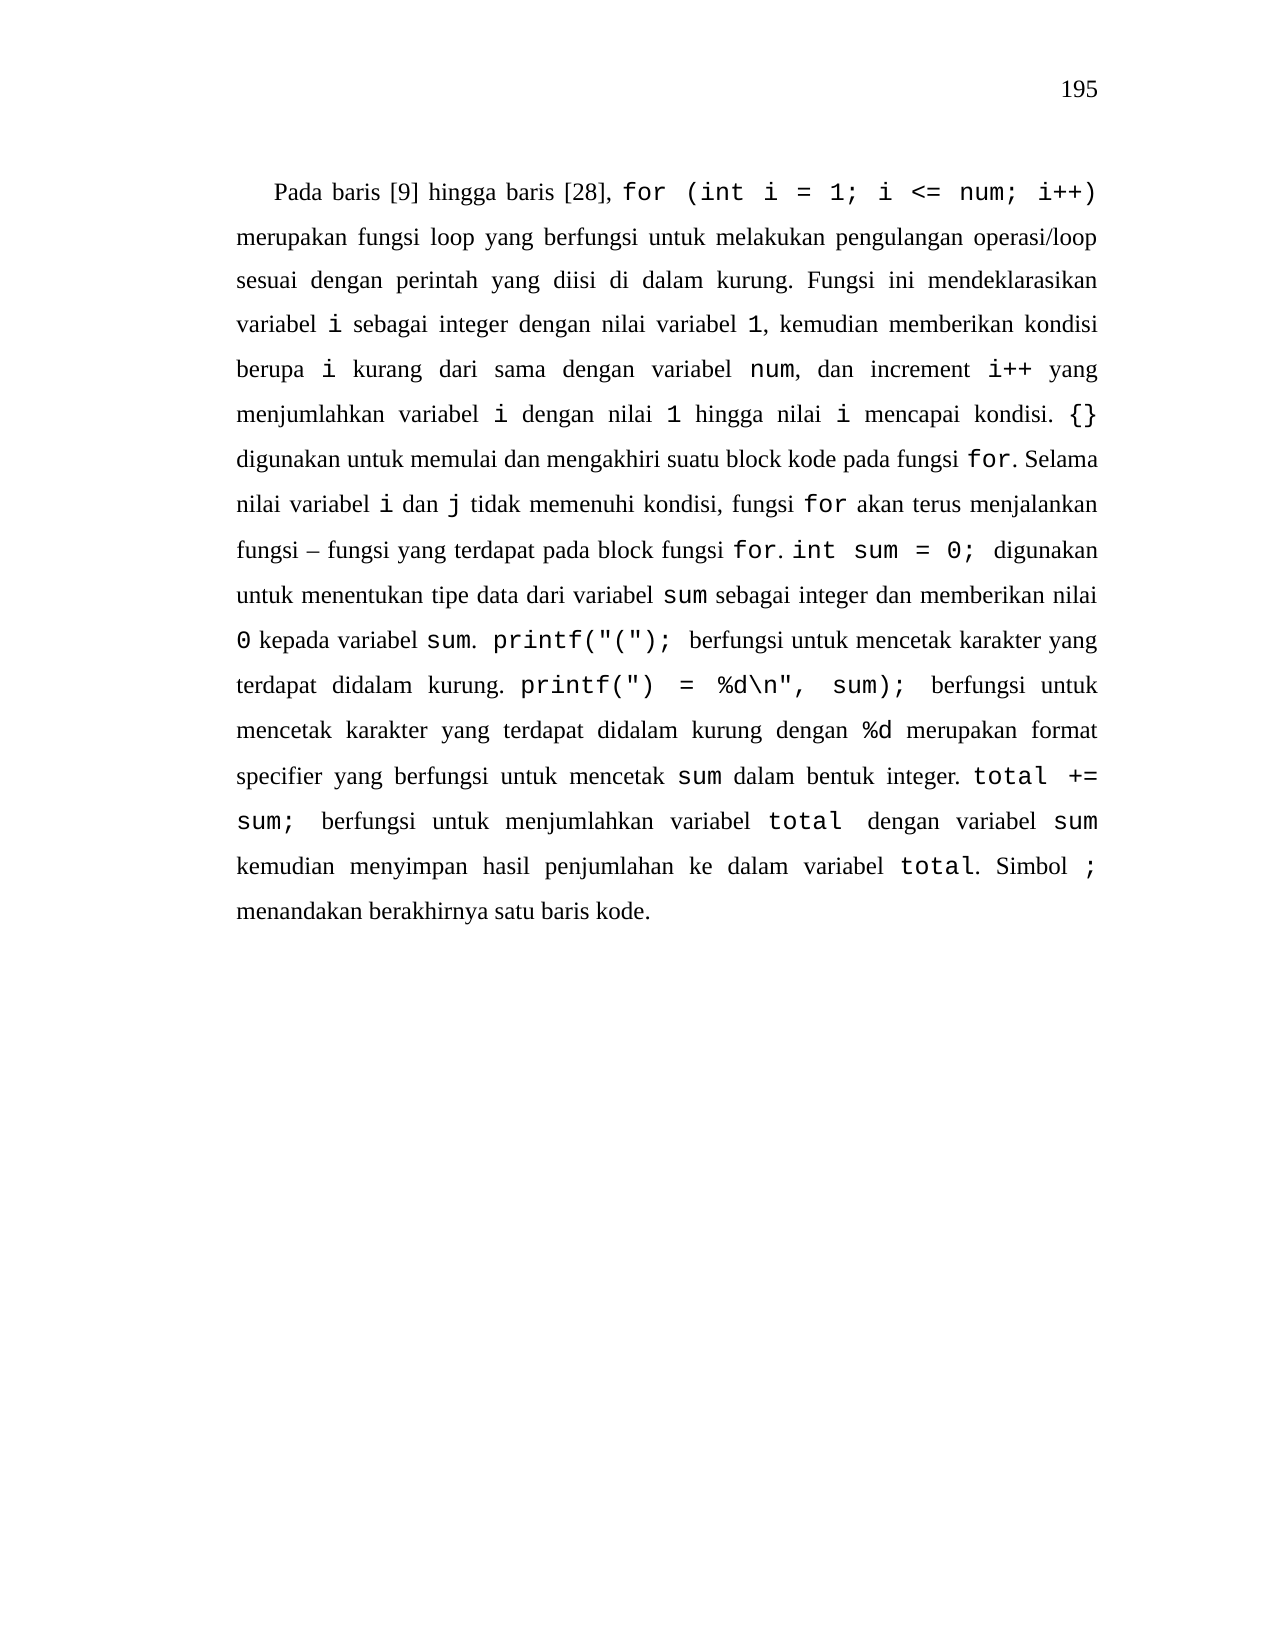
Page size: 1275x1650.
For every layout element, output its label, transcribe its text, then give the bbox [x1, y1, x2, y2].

text Pada baris [9] hingga baris [28], for (int i = 1; i <= num; i++) merupakan fungsi loop yang berfungsi untuk melakukan pengulangan operasi/loop sesuai dengan perintah yang diisi di dalam kurung. Fungsi ini mendeklarasikan variabel i sebagai integer dengan nilai variabel 1, kemudian memberikan kondisi berupa i kurang dari sama dengan variabel num, dan increment i++ yang menjumlahkan variabel i dengan nilai 1 hingga nilai i mencapai kondisi. {} digunakan untuk memulai dan mengakhiri suatu block kode pada fungsi for. Selama nilai variabel i dan j tidak memenuhi kondisi, fungsi for akan terus menjalankan fungsi – fungsi yang terdapat pada block fungsi for. int sum = 0; digunakan untuk menentukan tipe data dari variabel sum sebagai integer dan memberikan nilai 0 kepada variabel sum. printf("("); berfungsi untuk mencetak karakter yang terdapat didalam kurung. printf(") = %d\n", sum); berfungsi untuk mencetak karakter yang terdapat didalam kurung dengan %d merupakan format specifier yang berfungsi untuk mencetak sum dalam bentuk integer. total += sum; berfungsi untuk menjumlahkan variabel total dengan variabel sum kemudian menyimpan hasil penjumlahan ke dalam variabel total. Simbol ; menandakan berakhirnya satu baris kode. [236, 177, 1098, 925]
